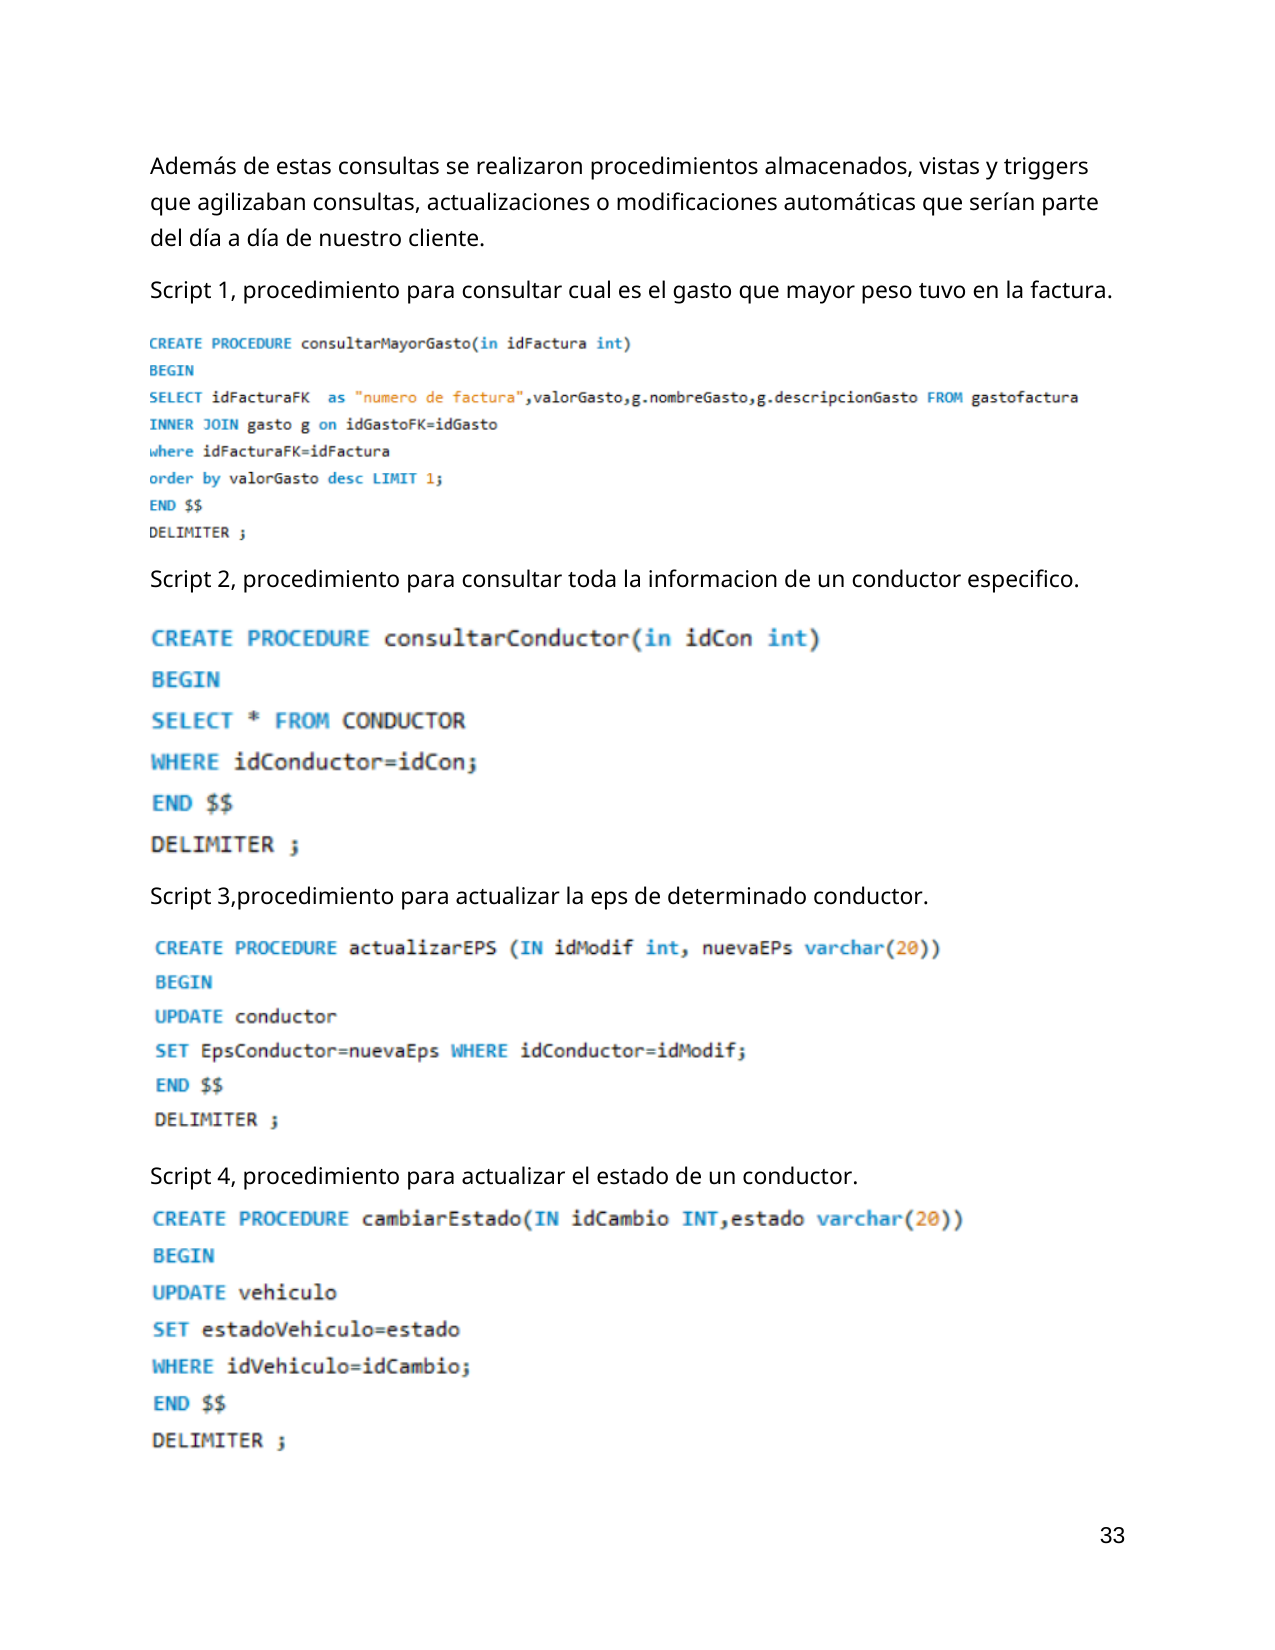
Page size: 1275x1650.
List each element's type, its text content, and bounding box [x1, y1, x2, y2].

text Script 3,procedimiento para actualizar la eps de determinado conductor. [150, 880, 1125, 911]
text Script 2, procedimiento para consultar toda la informacion de un conductor especifico. [150, 563, 1125, 594]
text Además de estas consultas se realizaron procedimientos almacenados, vistas y triggers que agilizaban consultas, actualizaciones o modificaciones automáticas que serían parte del día a día de nuestro cliente. [150, 150, 1125, 253]
text Script 1, procedimiento para consultar cual es el gasto que mayor peso tuvo en la factura. [150, 274, 1125, 306]
picture [150, 932, 1125, 1140]
picture [150, 615, 1096, 860]
picture [150, 327, 1125, 543]
picture [150, 1195, 1125, 1460]
text Script 4, procedimiento para actualizar el estado de un conductor. [150, 1160, 1125, 1195]
